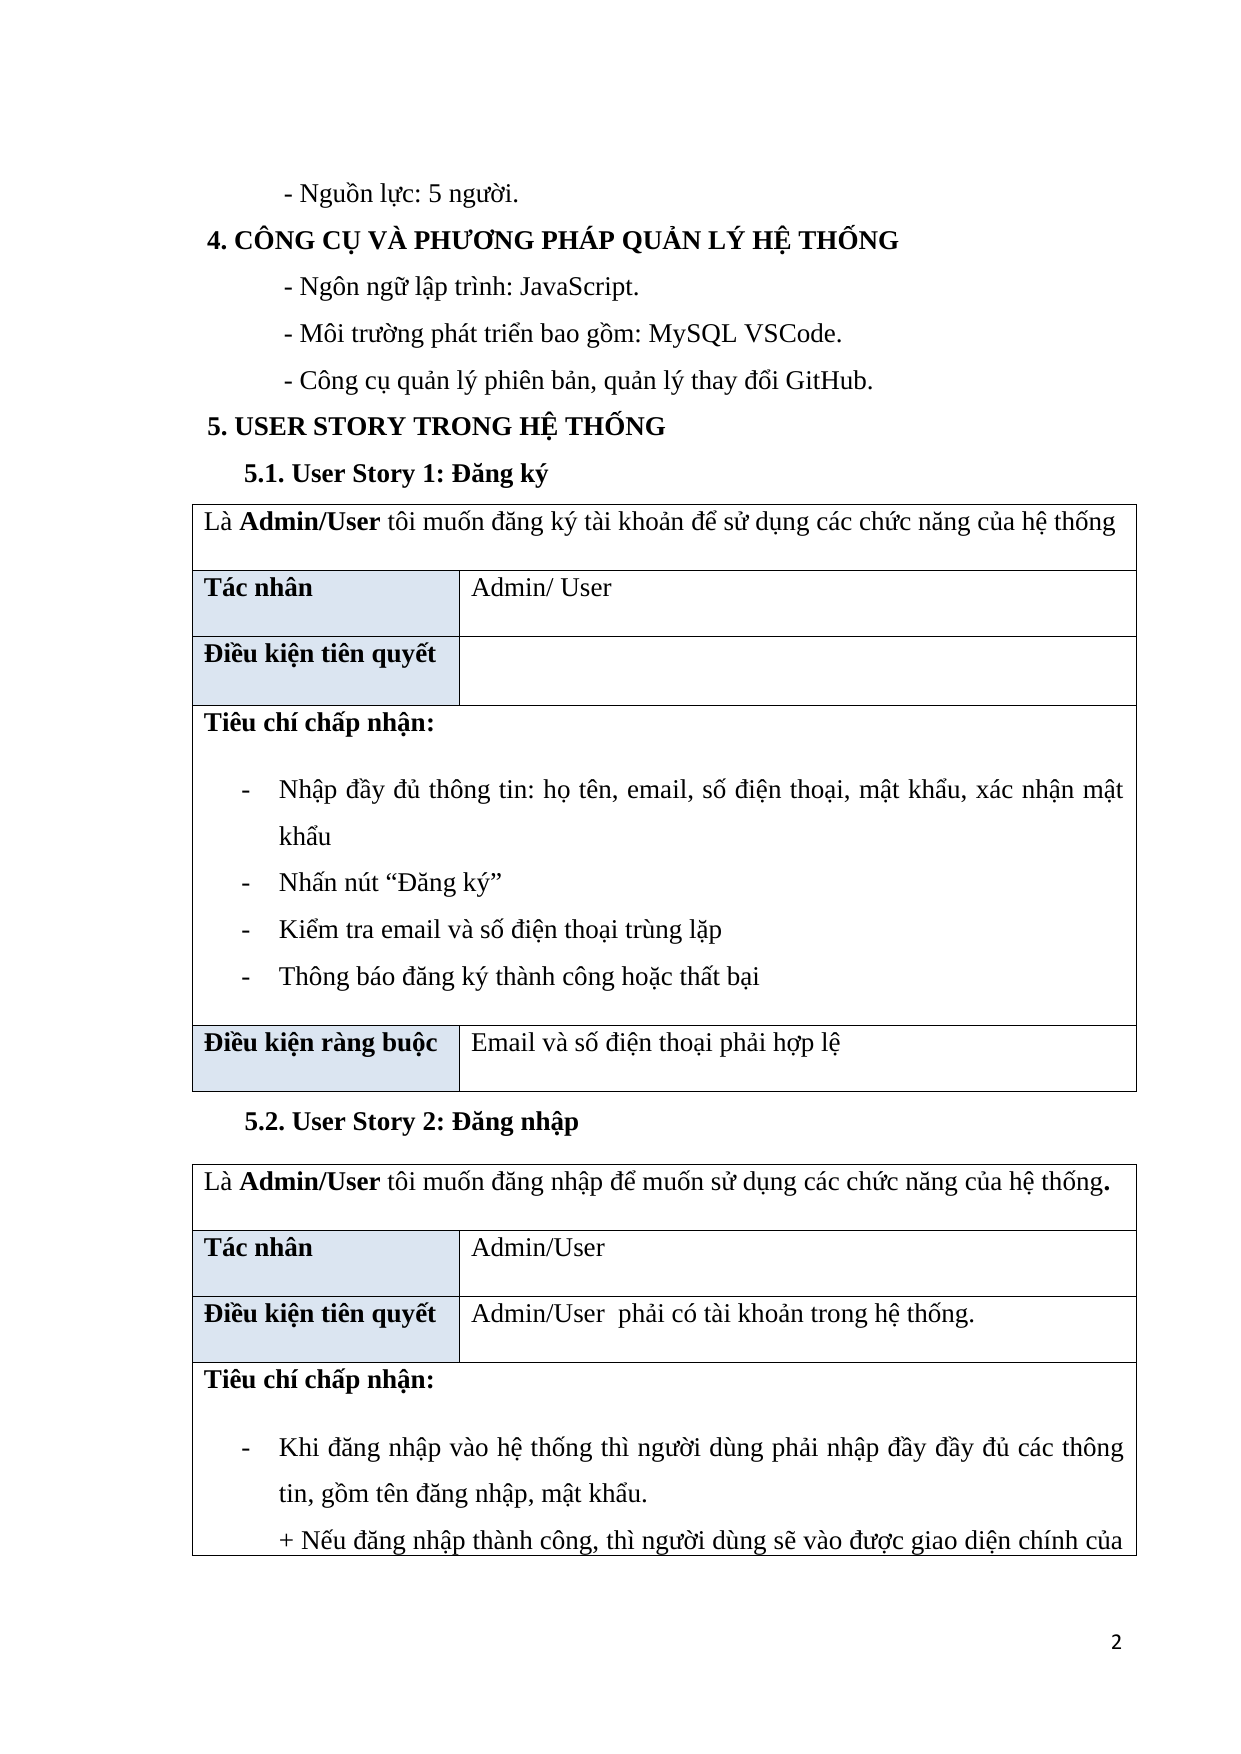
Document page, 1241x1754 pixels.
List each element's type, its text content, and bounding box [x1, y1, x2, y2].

list Ngôn ngữ lập trình: JavaScript. [248, 271, 1122, 302]
table_cell [460, 637, 1136, 705]
subtitle CÔNG CỤ VÀ PHƯƠNG PHÁP QUẢN LÝ HỆ THỐNG [207, 224, 1122, 255]
table_header Là Admin/User tôi muốn đăng nhập để muốn sử dụng các chức năng của hệ thống. [193, 1165, 1136, 1230]
subtitle USER STORY TRONG HỆ THỐNG [207, 411, 1122, 442]
table_cell Điều kiện ràng buộc [193, 1026, 459, 1091]
list Công cụ quản lý phiên bản, quản lý thay đổi GitHub. [248, 364, 1122, 395]
list Môi trường phát triển bao gồm: MySQL VSCode. [248, 317, 1122, 348]
list Nguồn lực: 5 người. [248, 177, 1122, 208]
table_cell Tác nhân [193, 571, 459, 636]
subtitle User Story 2: Đăng nhập [244, 1105, 1122, 1136]
table_cell Điều kiện tiên quyết [193, 1297, 459, 1362]
table_cell Tác nhân [193, 1231, 459, 1296]
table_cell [193, 1363, 1136, 1555]
table_cell Email và số điện thoại phải hợp lệ [460, 1026, 1136, 1091]
table_cell Tiêu chí chấp nhận: Nhập đầy đủ thông tin: họ tên, email, số điện thoại, mật khẩu, xác nhận mật khẩu Nhấn nút “Đăng ký” Kiểm tra email và số điện thoại trùng lặp Thông báo đăng ký thành công hoặc thất bại [193, 706, 1136, 1025]
table_header Là Admin/User tôi muốn đăng ký tài khoản để sử dụng các chức năng của hệ thống [193, 505, 1136, 570]
table_cell Admin/User [460, 1231, 1136, 1296]
table_cell Admin/User phải có tài khoản trong hệ thống. [460, 1297, 1136, 1362]
subtitle User Story 1: Đăng ký [244, 457, 1122, 488]
table_cell Điều kiện tiên quyết [193, 637, 459, 705]
table_cell Admin/ User [460, 571, 1136, 636]
